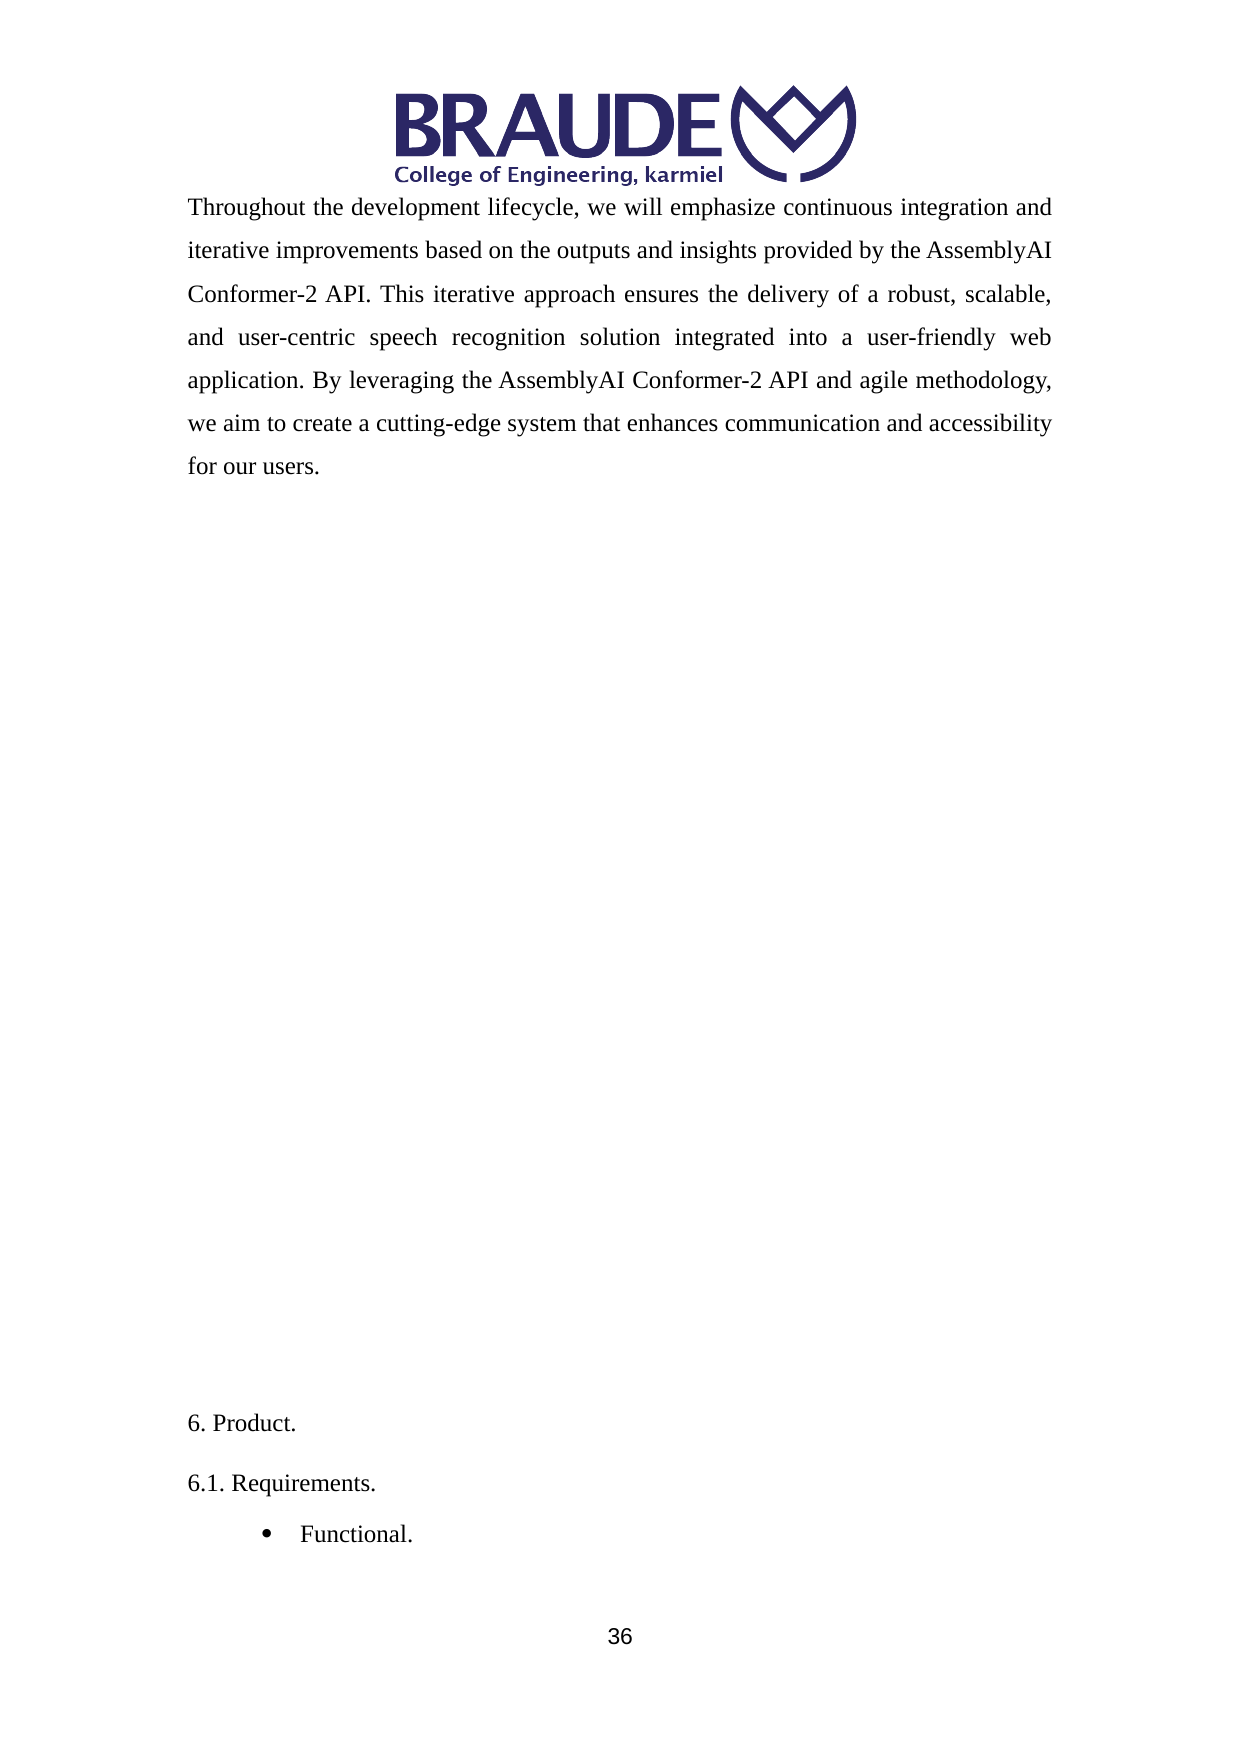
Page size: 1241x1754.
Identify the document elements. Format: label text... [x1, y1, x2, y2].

list Functional. [262, 1519, 1053, 1548]
subtitle 6. Product. [187, 1408, 1053, 1437]
subtitle 6.1. Requirements. [187, 1468, 1053, 1496]
text Throughout the development lifecycle, we will emphasize continuous integration and iterative improvements based on the outputs and insights provided by the AssemblyAI Conformer-2 API. This iterative approach ensures the delivery of a robust, scalable, and user-centric speech recognition solution integrated into a user-friendly web application. By leveraging the AssemblyAI Conformer-2 API and agile methodology, we aim to create a cutting-edge system that enhances communication and accessibility for our users. [187, 192, 1053, 480]
picture [369, 73, 871, 193]
